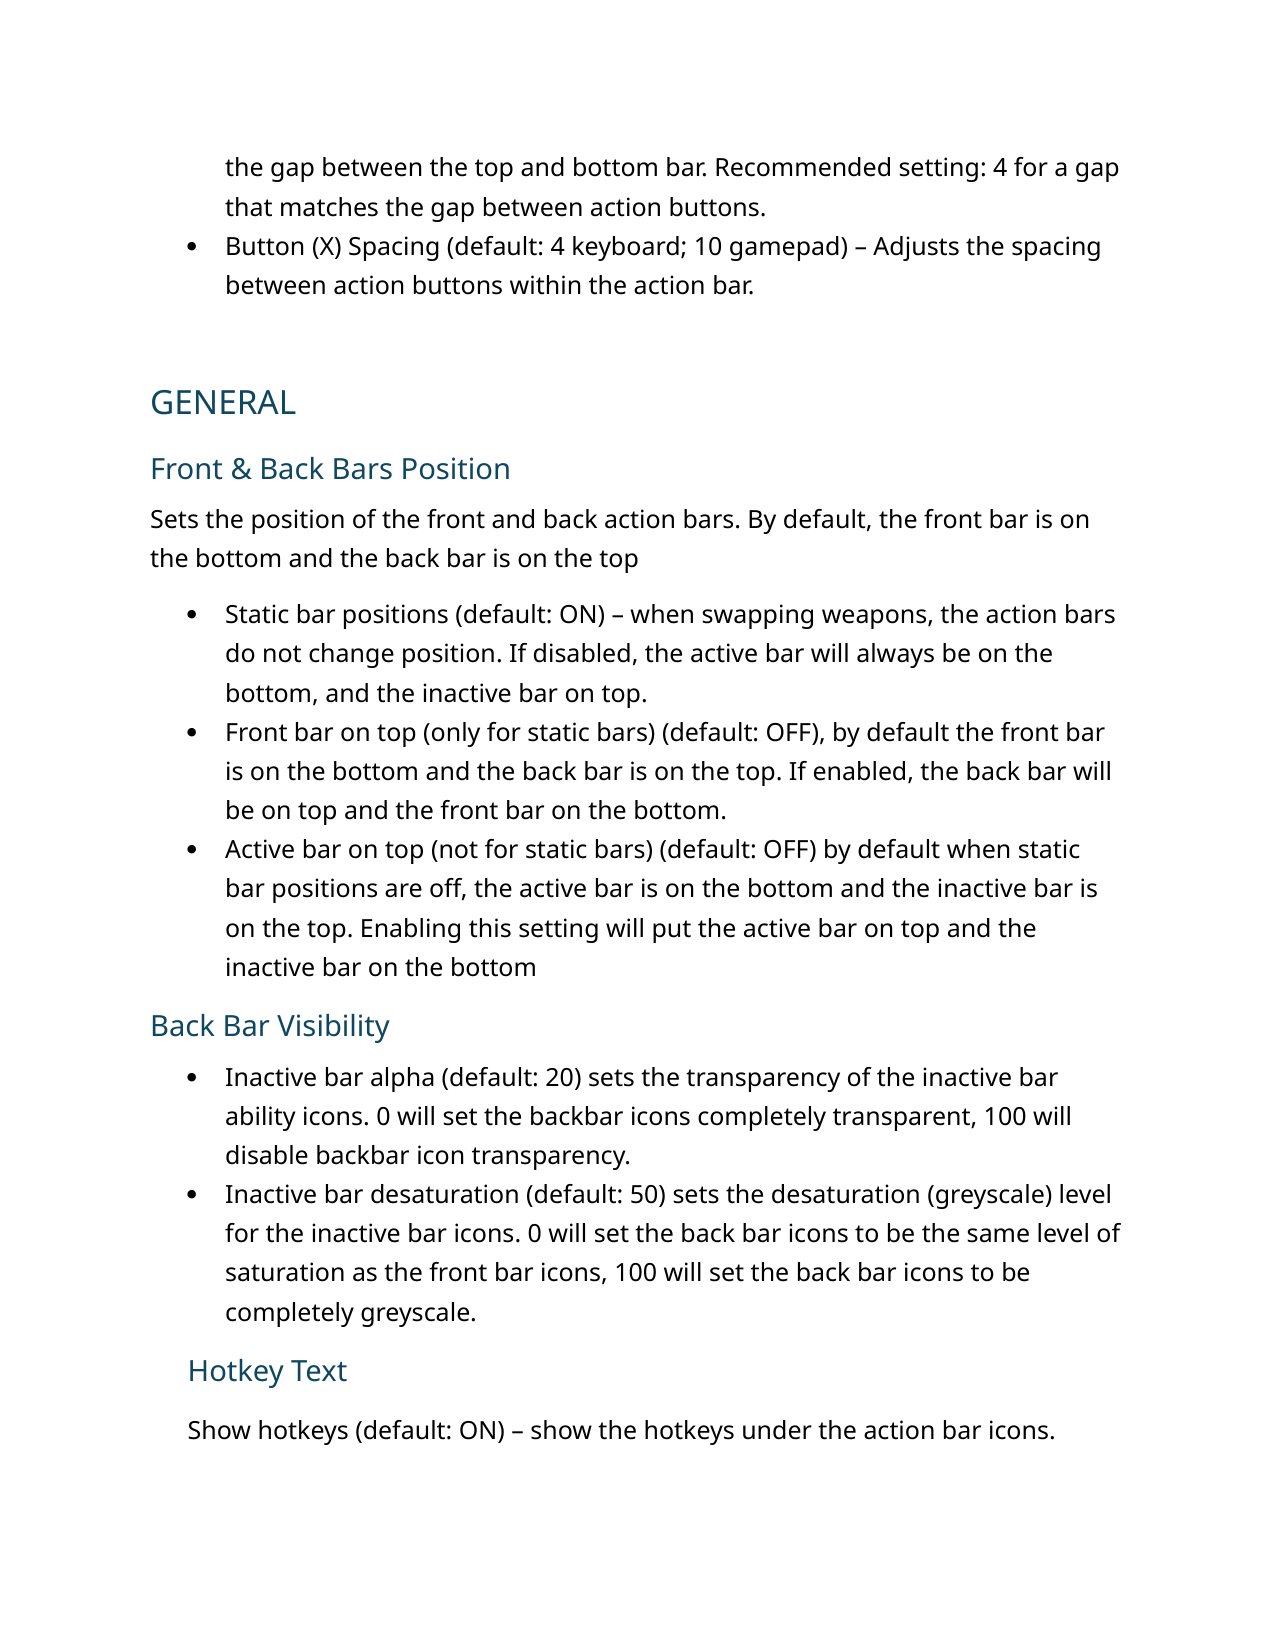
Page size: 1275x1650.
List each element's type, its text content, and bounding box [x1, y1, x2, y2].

list Front bar on top (only for static bars) (default: OFF), by default the front bar is on the bottom and the back bar is on the top. If enabled, the back bar will be on top and the front bar on the bottom. [187, 714, 1125, 827]
text Show hotkeys (default: ON) – show the hotkeys under the action bar icons. [187, 1412, 1125, 1446]
text Hotkey Text [187, 1350, 1125, 1390]
list Active bar on top (not for static bars) (default: OFF) by default when static bar positions are off, the active bar is on the bottom and the inactive bar is on the top. Enabling this setting will put the active bar on top and the inactive bar on the bottom [187, 832, 1125, 983]
list Inactive bar alpha (default: 20) sets the transparency of the inactive bar ability icons. 0 will set the backbar icons completely transparent, 100 will disable backbar icon transparency. [187, 1059, 1125, 1172]
list Button (X) Spacing (default: 4 keyboard; 10 gamepad) – Adjusts the spacing between action buttons within the action bar. [187, 228, 1125, 302]
subtitle Back Bar Visibility [150, 1005, 1125, 1045]
text Sets the position of the front and back action bars. By default, the front bar is on the bottom and the back bar is on the top [150, 502, 1125, 575]
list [187, 150, 1125, 223]
subtitle GENERAL [150, 379, 1125, 424]
subtitle Front & Back Bars Position [150, 448, 1125, 488]
list Static bar positions (default: ON) – when swapping weapons, the action bars do not change position. If disabled, the active bar will always be on the bottom, and the inactive bar on top. [187, 597, 1125, 709]
list Inactive bar desaturation (default: 50) sets the desaturation (greyscale) level for the inactive bar icons. 0 will set the back bar icons to be the same level of saturation as the front bar icons, 100 will set the back bar icons to be completely greyscale. [187, 1177, 1125, 1328]
